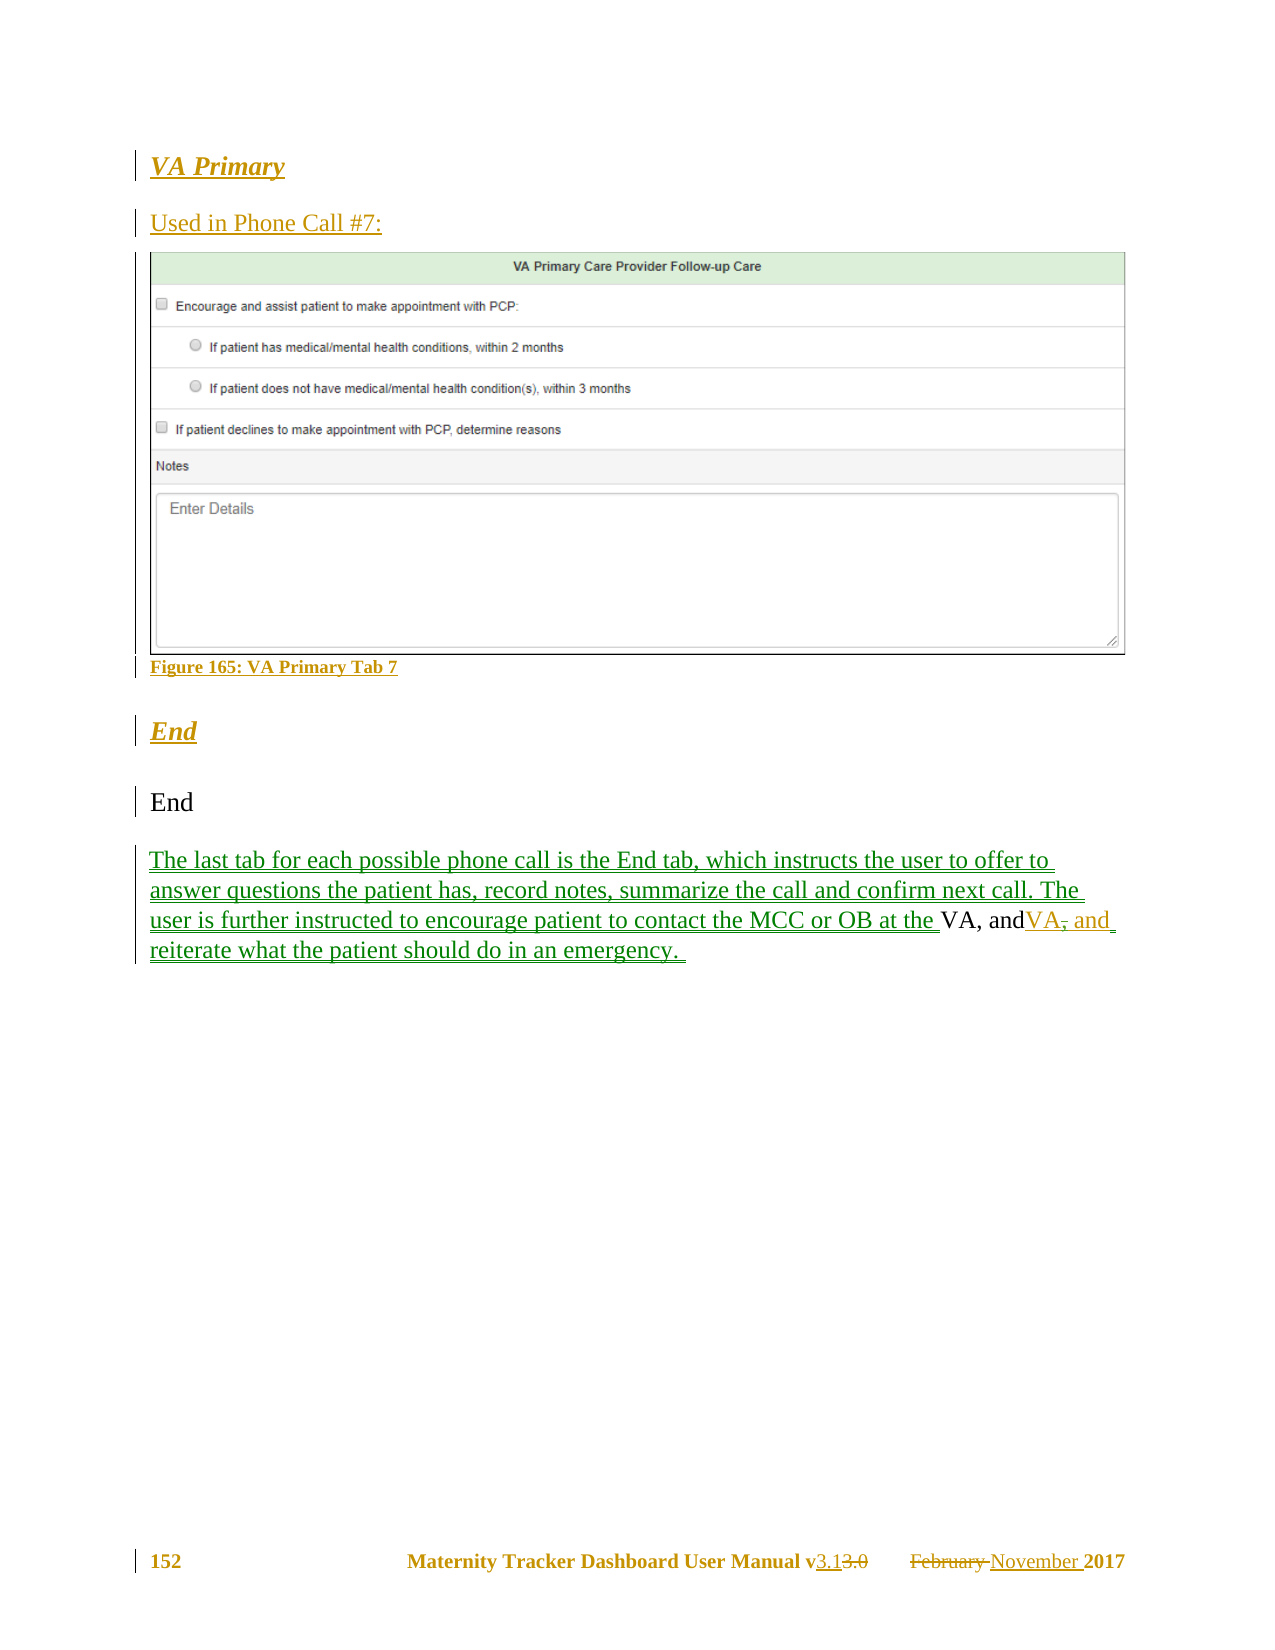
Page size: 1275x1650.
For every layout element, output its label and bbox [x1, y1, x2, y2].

picture [150, 252, 1125, 655]
